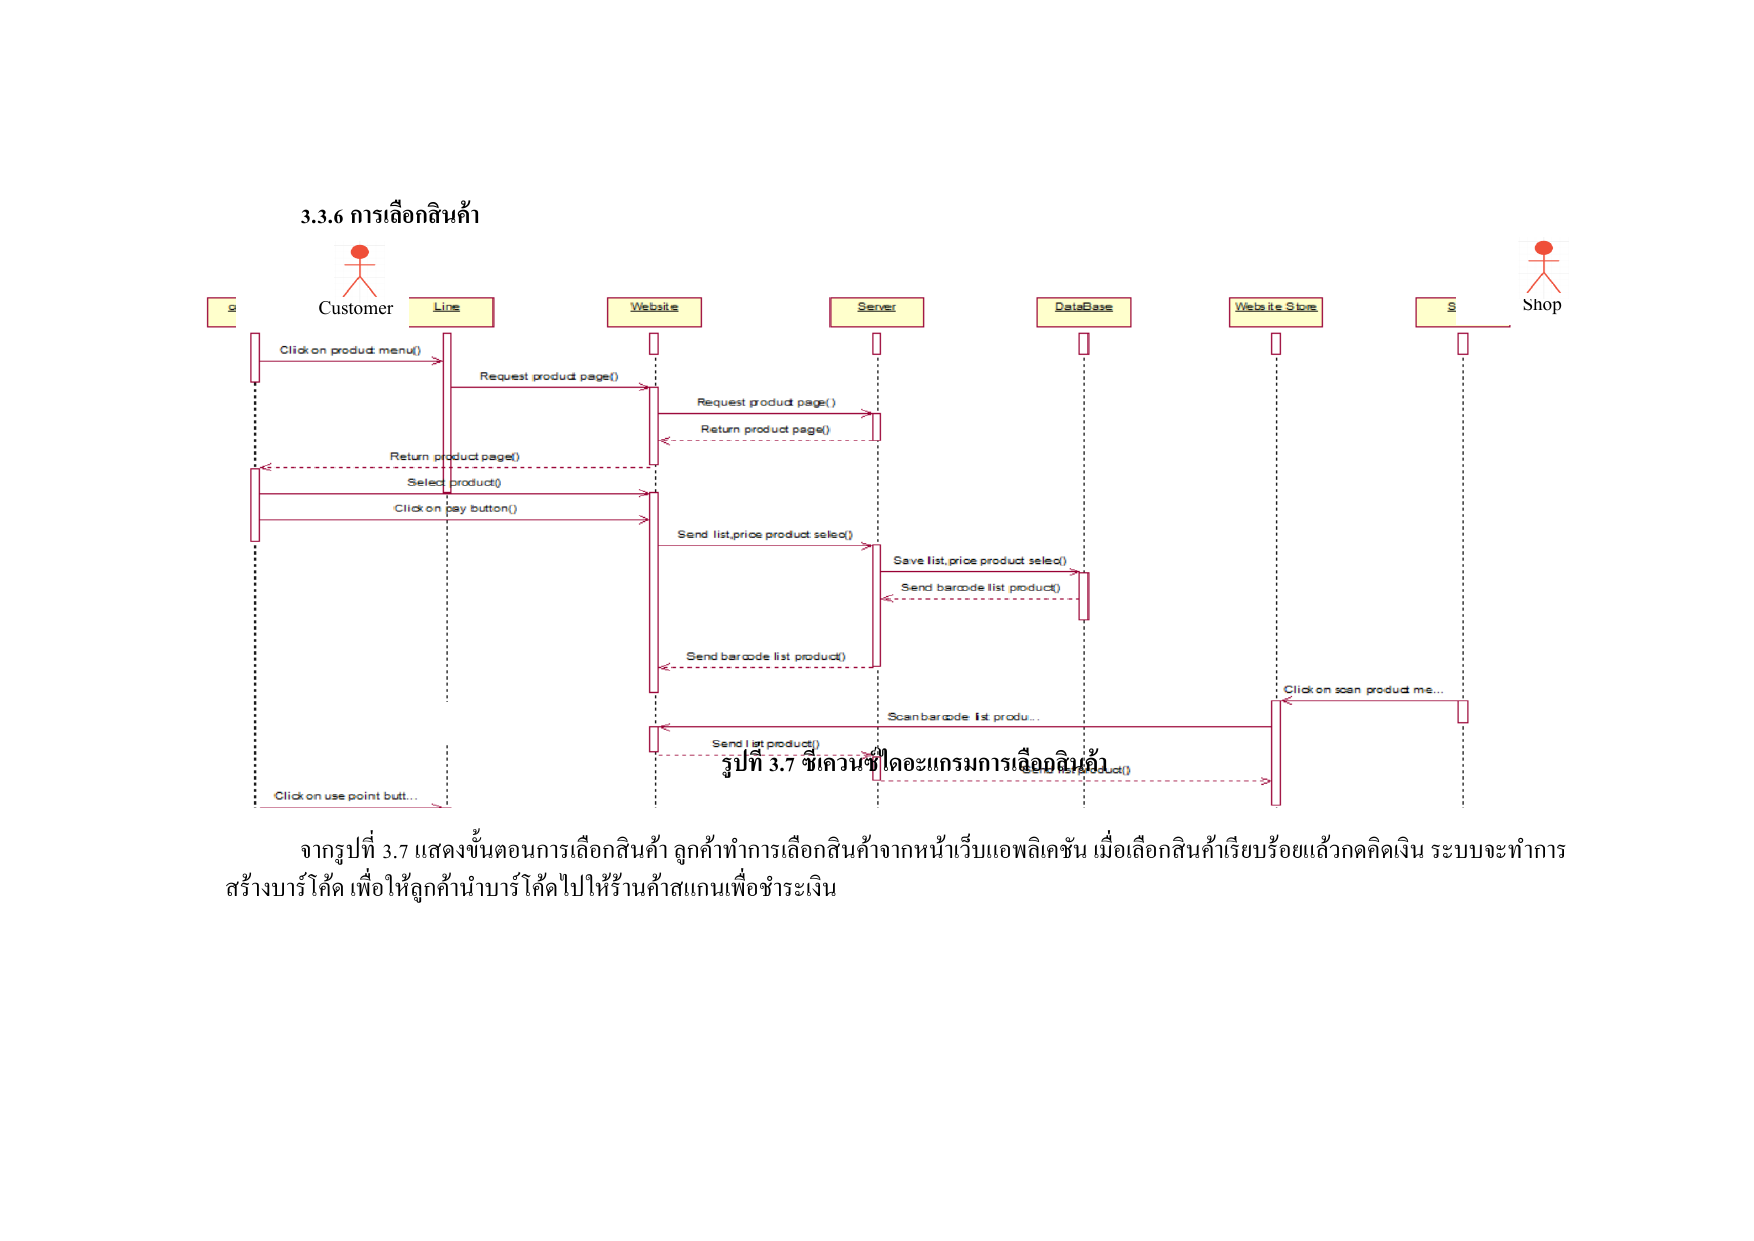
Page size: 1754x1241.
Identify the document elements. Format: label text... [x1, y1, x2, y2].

picture [1518, 237, 1569, 299]
picture [150, 241, 1604, 808]
text รูปที่ 3.7 ซีเควนซ์ไดอะแกรมการเลือกสินค้า [225, 741, 1604, 779]
text 3.3.6 การเลือกสินค้า [225, 194, 1604, 232]
text จากรูปที่ 3.7 แสดงขั้นตอนการเลือกสินค้า ลูกค้าทำการเลือกสินค้าจากหน้าเว็บแอพลิเคชัน เมื่อเลือกสินค้าเรียบร้อยแล้วกดคิดเงิน ระบบจะทำการสร้างบาร์โค้ด เพื่อให้ลูกค้านำบาร์โค้ดไปให้ร้านค้าสแกนเพื่อชำระเงิน [225, 827, 1604, 905]
